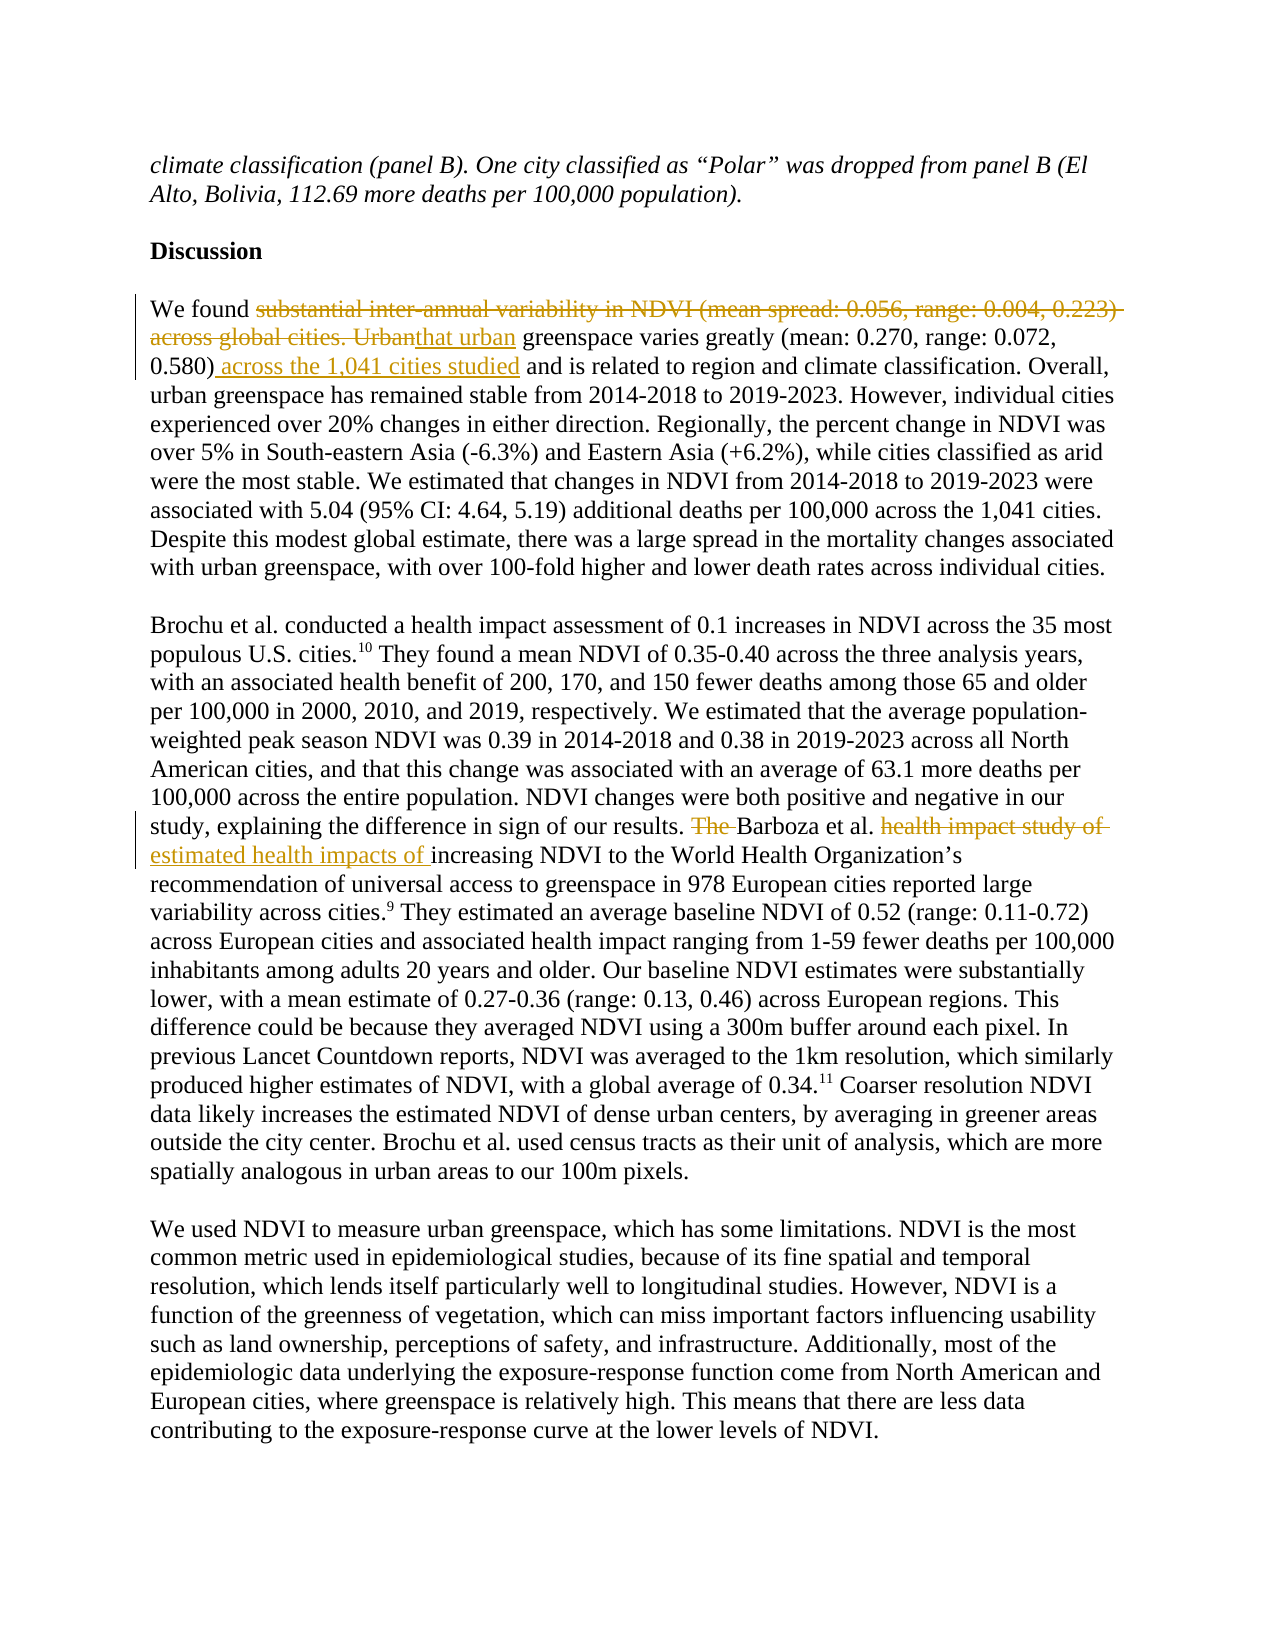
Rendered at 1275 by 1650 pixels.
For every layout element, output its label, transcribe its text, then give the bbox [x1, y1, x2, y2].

text We found greenspace varies greatly (mean: 0.270, range: 0.072, 0.580) and is related to region and climate classification. Overall, urban greenspace has remained stable from 2014-2018 to 2019-2023. However, individual cities experienced over 20% changes in either direction. Regionally, the percent change in NDVI was over 5% in South-eastern Asia (-6.3%) and Eastern Asia (+6.2%), while cities classified as arid were the most stable. We estimated that changes in NDVI from 2014-2018 to 2019-2023 were associated with 5.04 (95% CI: 4.64, 5.19) additional deaths per 100,000 across the 1,041 cities. Despite this modest global estimate, there was a large spread in the mortality changes associated with urban greenspace, with over 100-fold higher and lower death rates across individual cities. [150, 294, 1125, 581]
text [150, 150, 1125, 207]
text We used NDVI to measure urban greenspace, which has some limitations. NDVI is the most common metric used in epidemiological studies, because of its fine spatial and temporal resolution, which lends itself particularly well to longitudinal studies. However, NDVI is a function of the greenness of vegetation, which can miss important factors influencing usability such as land ownership, perceptions of safety, and infrastructure. Additionally, most of the epidemiologic data underlying the exposure-response function come from North American and European cities, where greenspace is relatively high. This means that there are less data contributing to the exposure-response curve at the lower levels of NDVI. [150, 1214, 1125, 1444]
text Brochu et al. conducted a health impact assessment of 0.1 increases in NDVI across the 35 most populous U.S. cities.10 They found a mean NDVI of 0.35-0.40 across the three analysis years, with an associated health benefit of 200, 170, and 150 fewer deaths among those 65 and older per 100,000 in 2000, 2010, and 2019, respectively. We estimated that the average population-weighted peak season NDVI was 0.39 in 2014-2018 and 0.38 in 2019-2023 across all North American cities, and that this change was associated with an average of 63.1 more deaths per 100,000 across the entire population. NDVI changes were both positive and negative in our study, explaining the difference in sign of our results. Barboza et al. increasing NDVI to the World Health Organization’s recommendation of universal access to greenspace in 978 European cities reported large variability across cities.9 They estimated an average baseline NDVI of 0.52 (range: 0.11-0.72) across European cities and associated health impact ranging from 1-59 fewer deaths per 100,000 inhabitants among adults 20 years and older. Our baseline NDVI estimates were substantially lower, with a mean estimate of 0.27-0.36 (range: 0.13, 0.46) across European regions. This difference could be because they averaged NDVI using a 300m buffer around each pixel. In previous Lancet Countdown reports, NDVI was averaged to the 1km resolution, which similarly produced higher estimates of NDVI, with a global average of 0.34.11 Coarser resolution NDVI data likely increases the estimated NDVI of dense urban centers, by averaging in greener areas outside the city center. Brochu et al. used census tracts as their unit of analysis, which are more spatially analogous in urban areas to our 100m pixels. [150, 610, 1125, 1185]
text Discussion [150, 236, 1125, 265]
